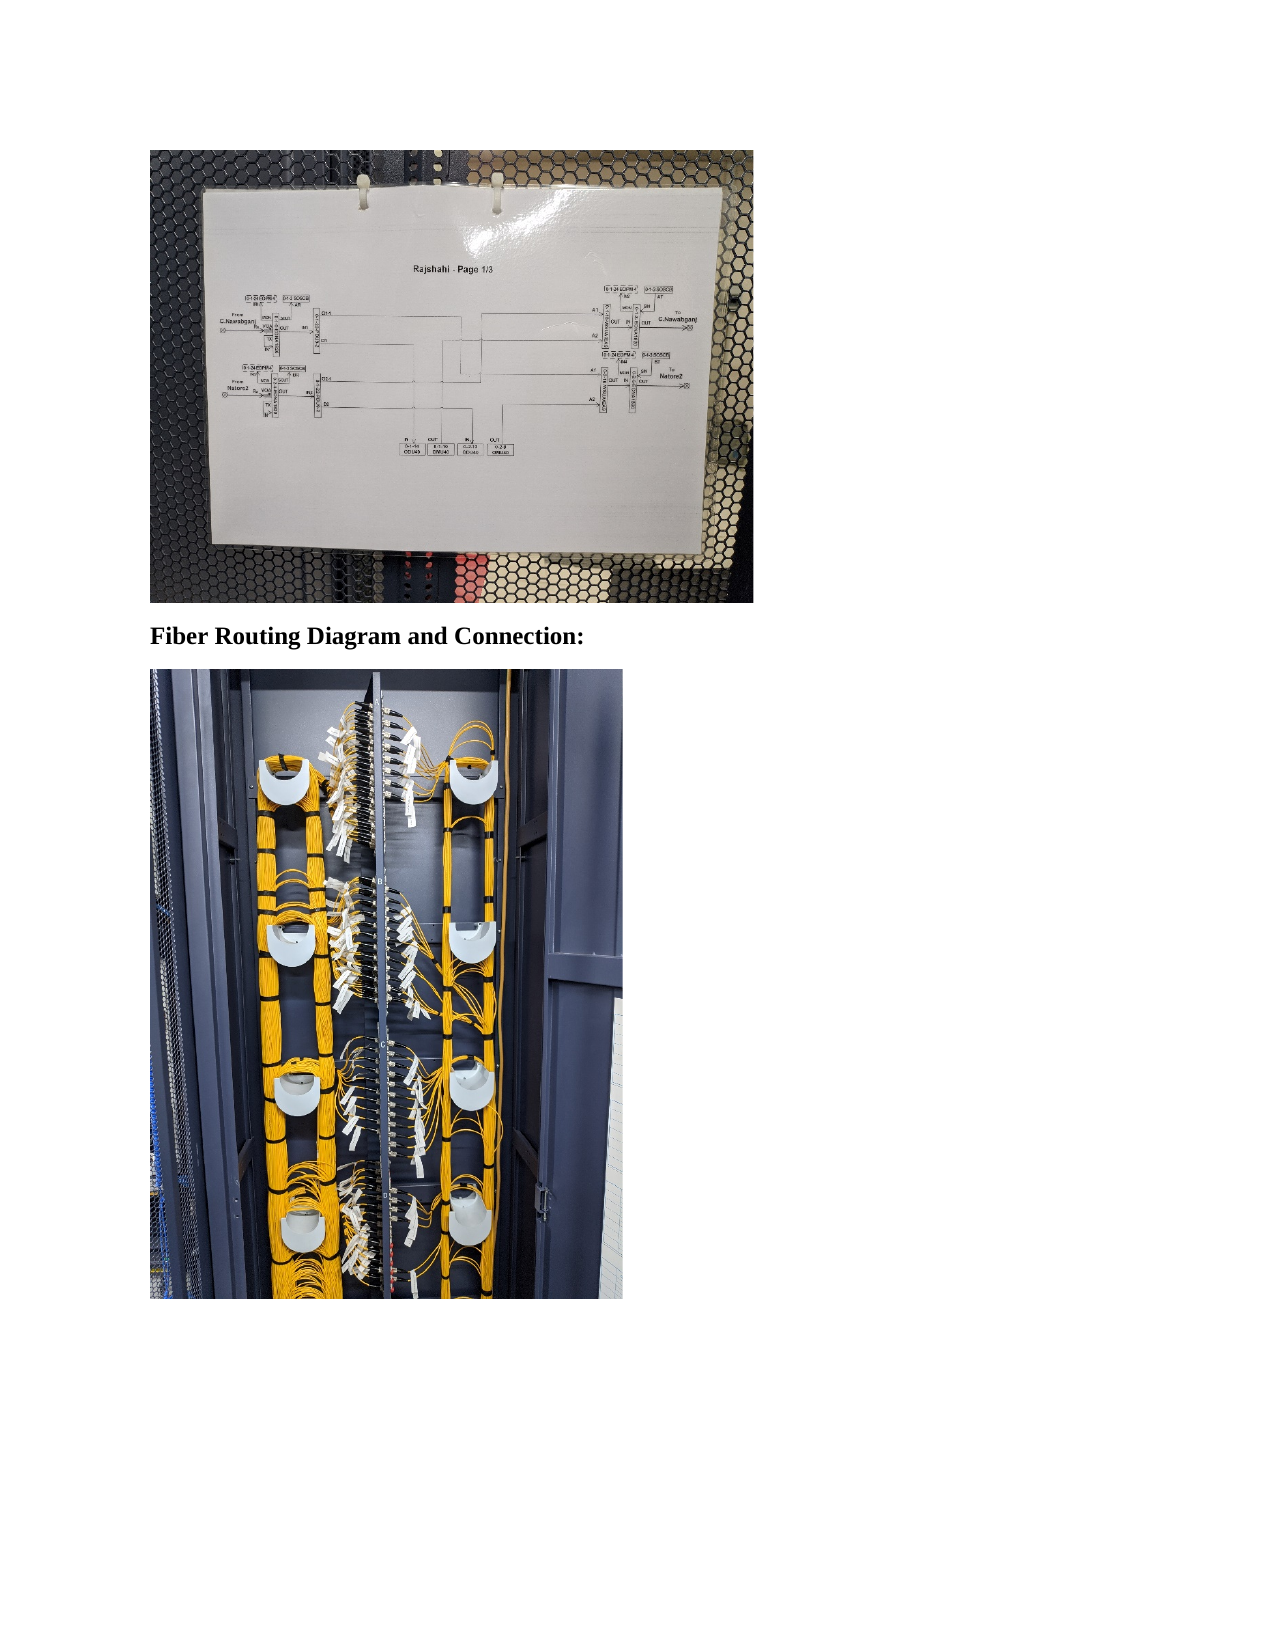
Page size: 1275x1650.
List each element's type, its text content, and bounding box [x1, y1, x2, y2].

picture [150, 150, 754, 603]
text Fiber Routing Diagram and Connection: [150, 621, 1125, 650]
picture [150, 669, 623, 1299]
